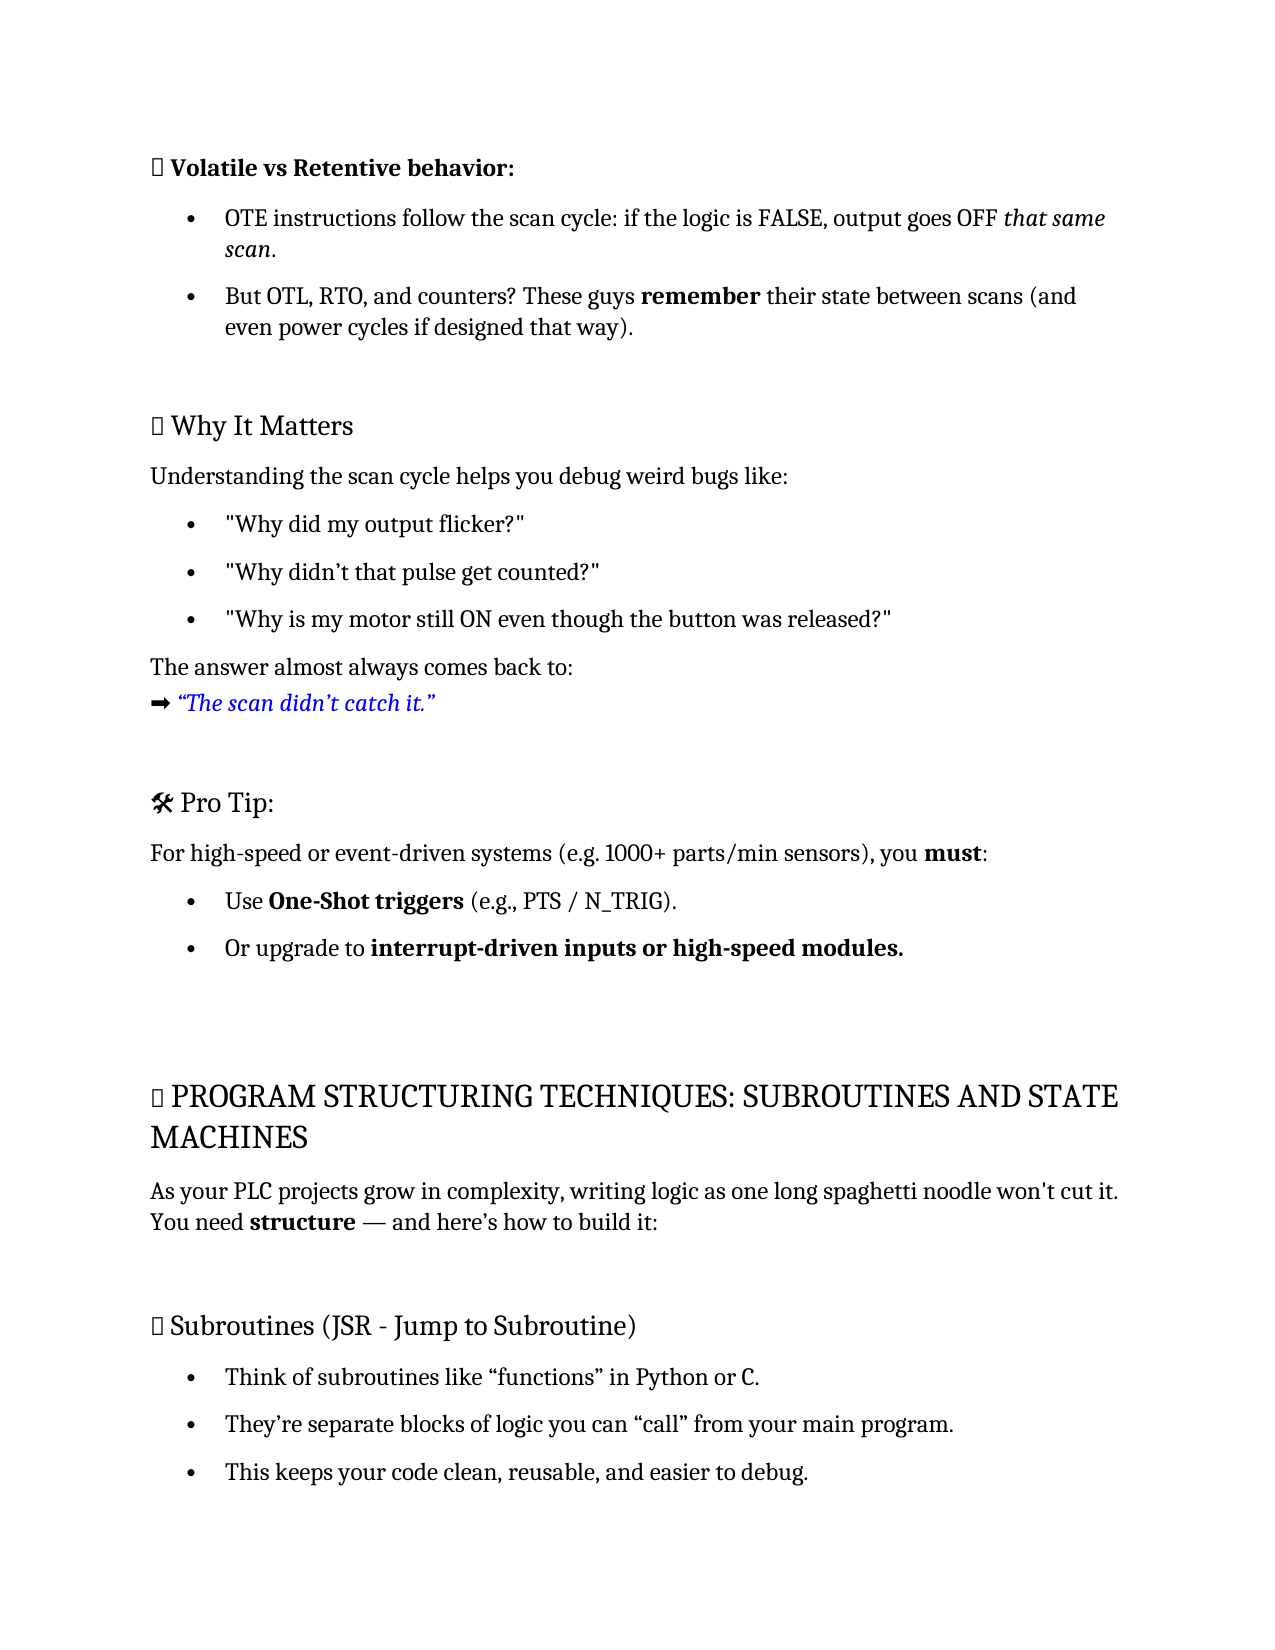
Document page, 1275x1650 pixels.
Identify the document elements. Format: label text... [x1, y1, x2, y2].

list OTE instructions follow the scan cycle: if the logic is FALSE, output goes OFF that same scan. [187, 203, 1125, 263]
text 🛠️ Pro Tip: [150, 786, 1125, 819]
list But OTL, RTO, and counters? These guys remember their state between scans (and even power cycles if designed that way). [187, 282, 1125, 342]
list Or upgrade to interrupt-driven inputs or high-speed modules. [187, 934, 1125, 963]
text Understanding the scan cycle helps you debug weird bugs like: [150, 462, 1125, 491]
text 🧱 PROGRAM STRUCTURING TECHNIQUES: SUBROUTINES AND STATE MACHINES [150, 1077, 1125, 1157]
text 🔁 Subroutines (JSR - Jump to Subroutine) [150, 1309, 1125, 1343]
text As your PLC projects grow in complexity, writing logic as one long spaghetti noodle won't cut it. You need structure — and here’s how to build it: [150, 1177, 1125, 1237]
list This keeps your code clean, reusable, and easier to debug. [187, 1458, 1125, 1487]
list "Why did my output flicker?" [187, 510, 1125, 538]
list They’re separate blocks of logic you can “call” from your main program. [187, 1410, 1125, 1439]
list "Why didn’t that pulse get counted?" [187, 557, 1125, 586]
text For high-speed or event-driven systems (e.g. 1000+ parts/min sensors), you must: [150, 839, 1125, 868]
list Use One-Shot triggers (e.g., PTS / N_TRIG). [187, 887, 1125, 915]
list "Why is my motor still ON even though the button was released?" [187, 605, 1125, 634]
text 🔁 Volatile vs Retentive behavior: [150, 150, 1125, 184]
text The answer almost always comes back to: ➡️ “The scan didn’t catch it.” [150, 653, 1125, 718]
text 📌 Why It Matters [150, 409, 1125, 443]
list Think of subroutines like “functions” in Python or C. [187, 1362, 1125, 1391]
